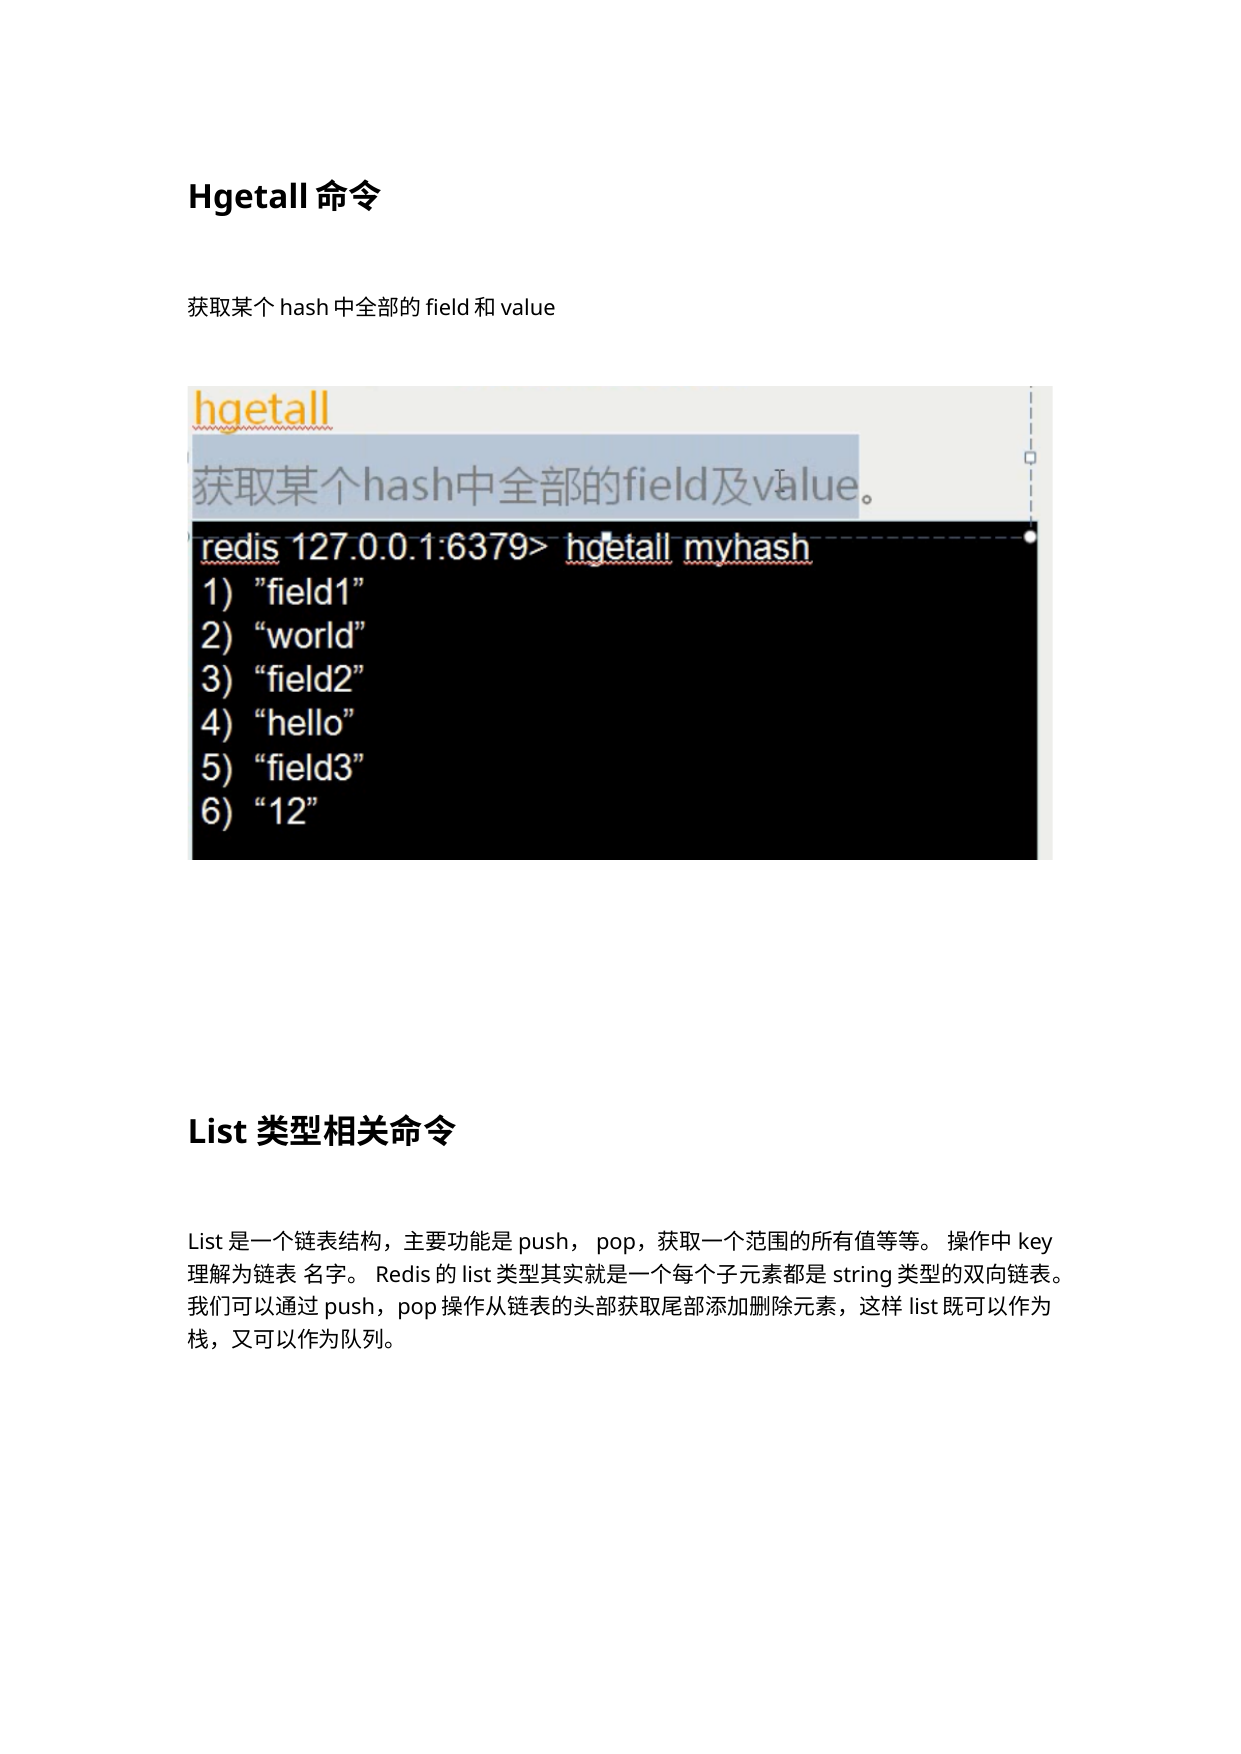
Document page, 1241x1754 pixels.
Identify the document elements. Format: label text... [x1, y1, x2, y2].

subtitle Hgetall命令 [187, 162, 1053, 227]
text 获取某个hash中全部的field和value [187, 289, 1053, 322]
subtitle List 类型相关命令 [187, 1096, 1053, 1161]
text List 是一个链表结构，主要功能是push， pop，获取一个范围的所有值等等。 操作中key理解为链表 名字。 Redis的list类型其实就是一个每个子元素都是string类型的双向链表。我们可以通过push，pop操作从链表的头部获取尾部添加删除元素，这样list既可以作为栈，又可以作为队列。 [187, 1224, 1053, 1354]
picture [187, 386, 1053, 860]
